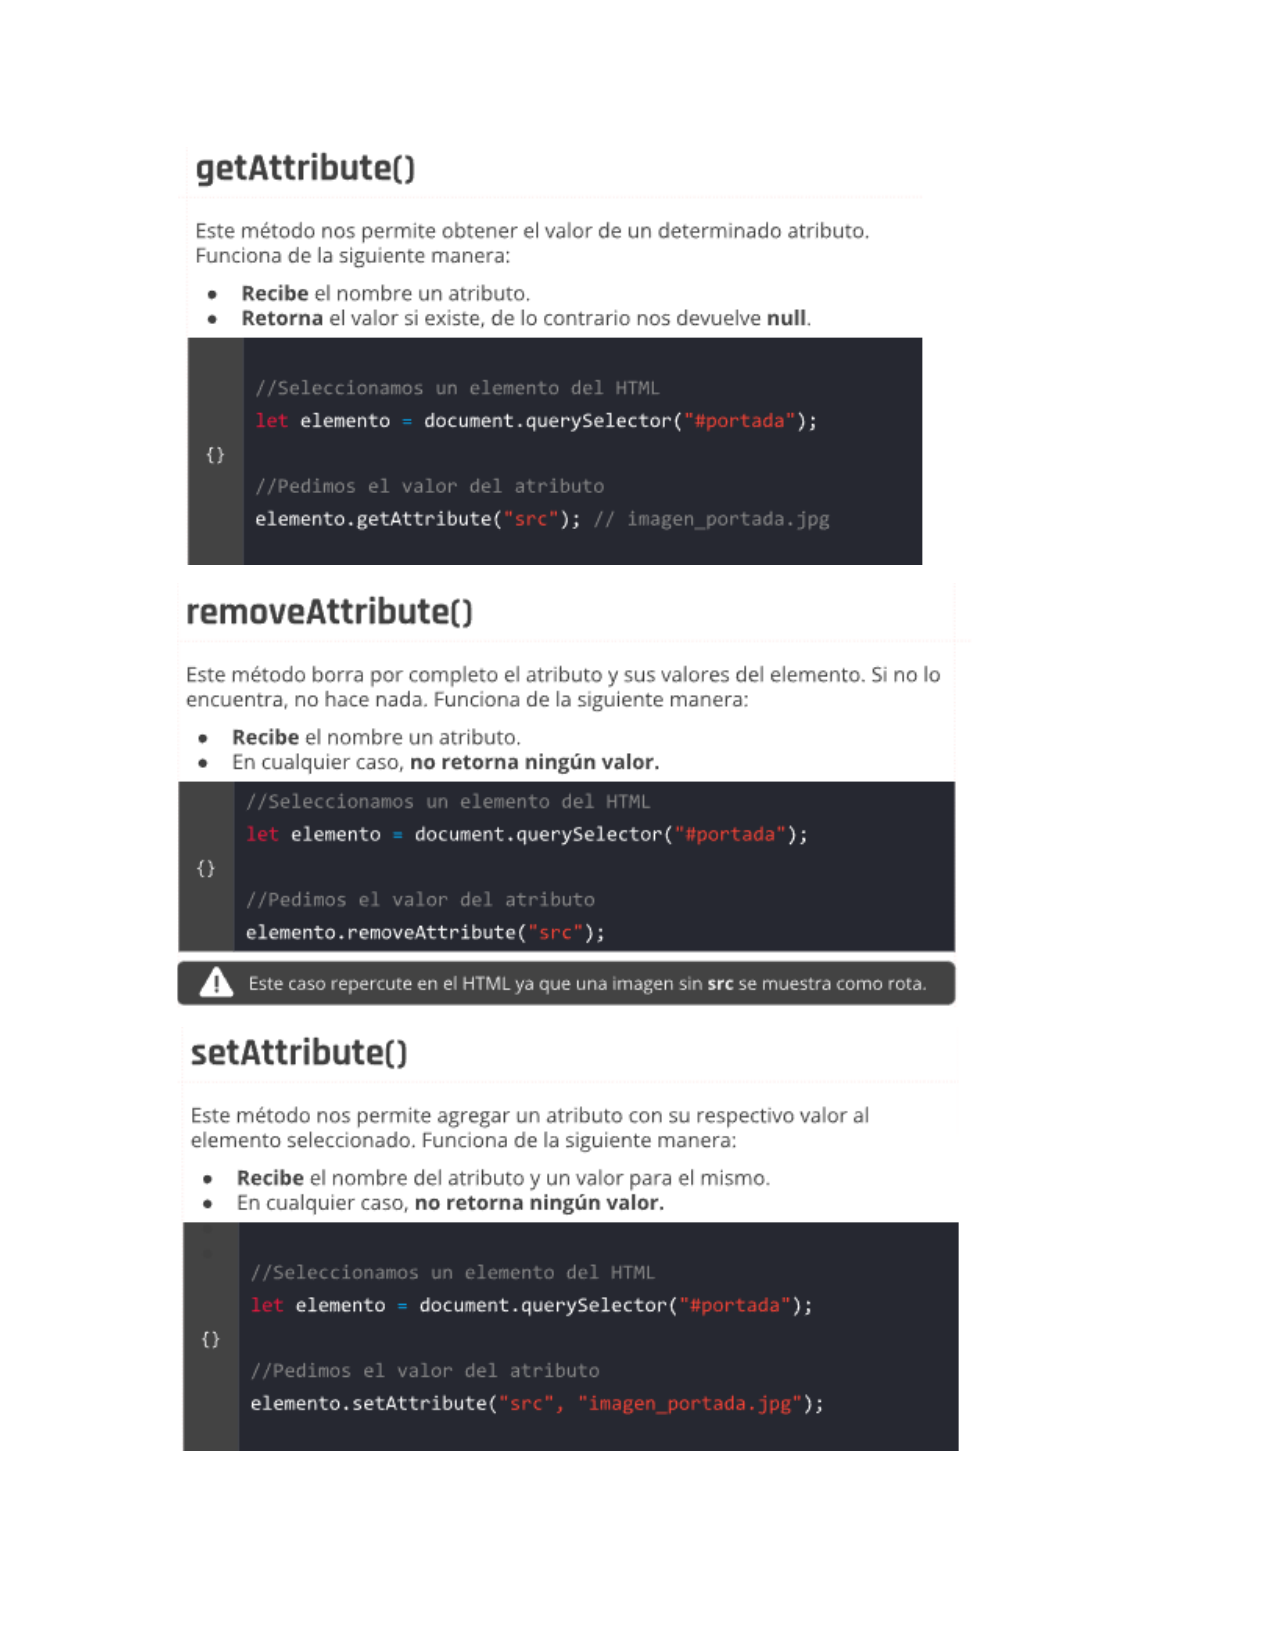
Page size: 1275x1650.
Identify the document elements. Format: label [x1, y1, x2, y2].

picture [177, 583, 973, 1009]
picture [177, 1027, 959, 1451]
picture [177, 147, 923, 565]
